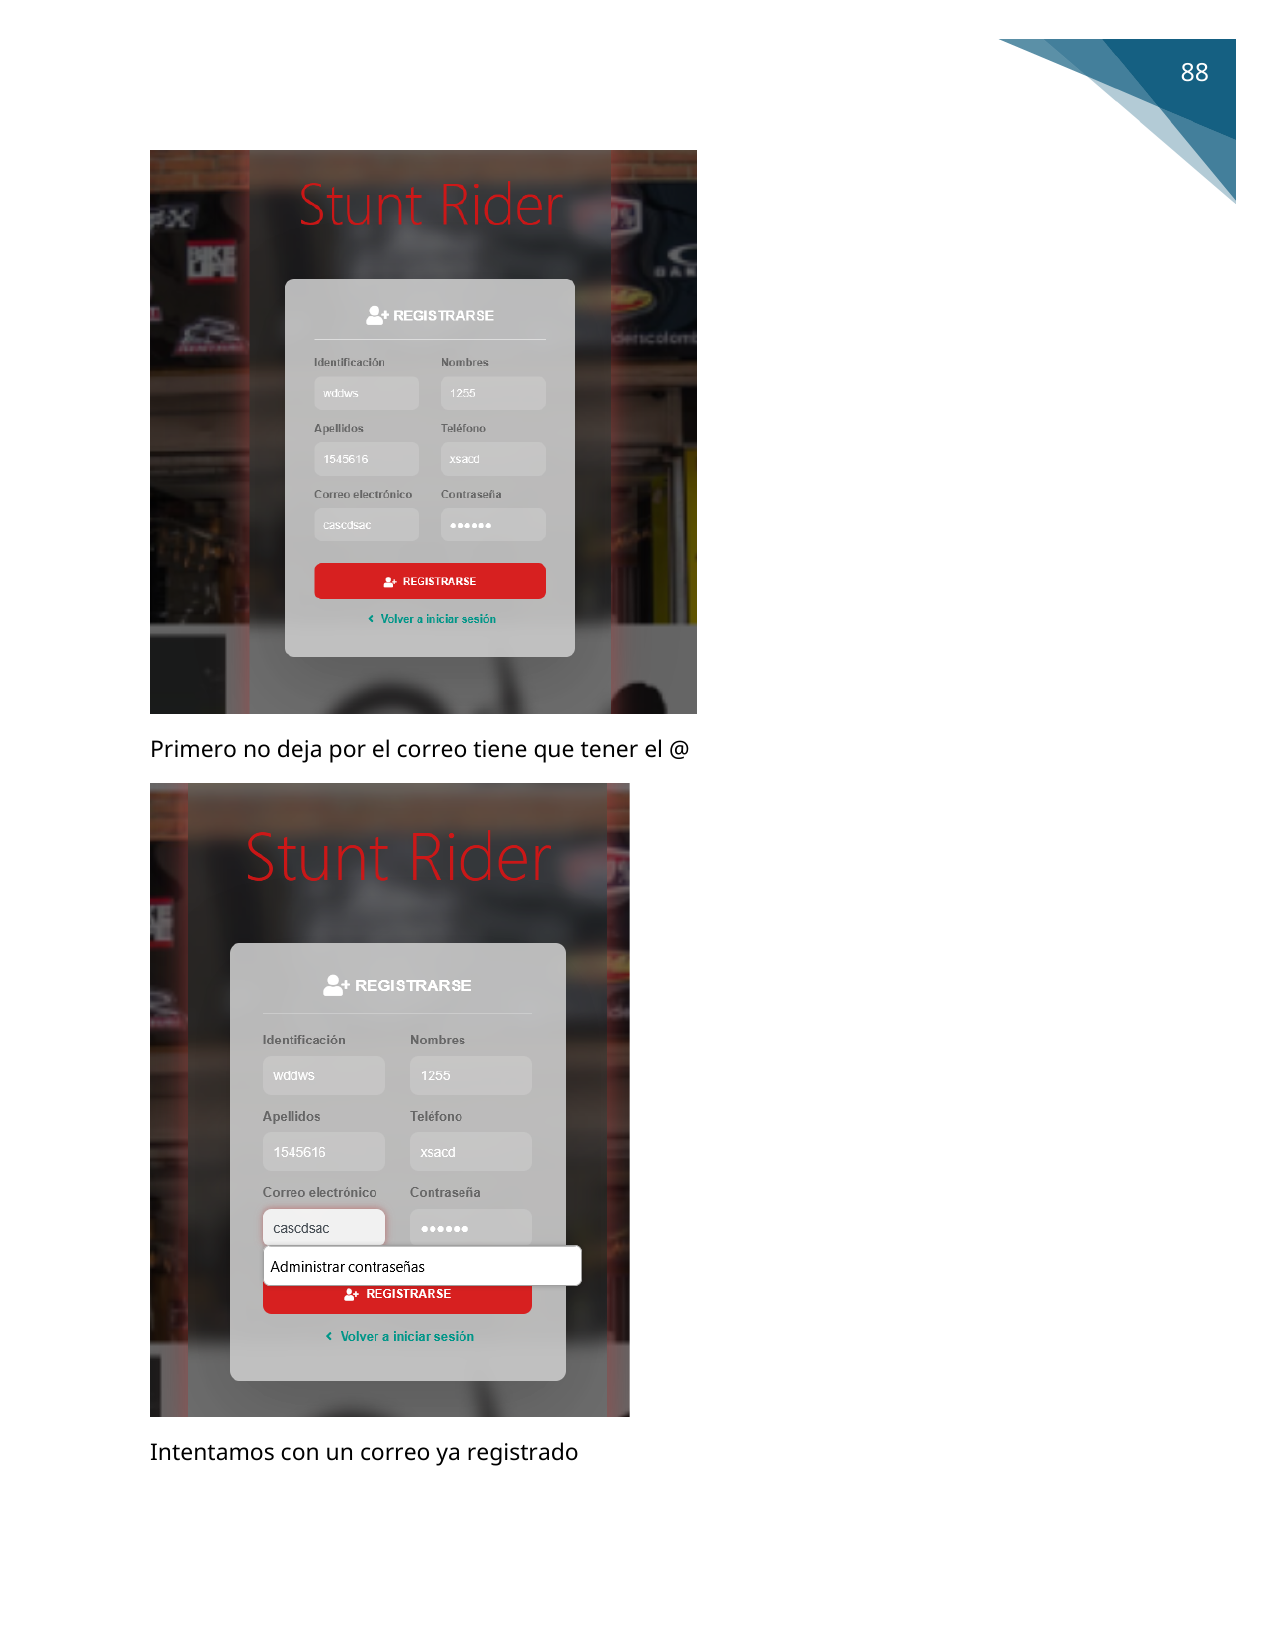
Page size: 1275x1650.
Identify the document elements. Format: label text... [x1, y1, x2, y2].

text Primero no deja por el correo tiene que tener el @ [150, 733, 1125, 764]
text Intentamos con un correo ya registrado [150, 1435, 1125, 1467]
picture [150, 783, 630, 1417]
picture [150, 150, 697, 714]
picture [997, 39, 1236, 205]
